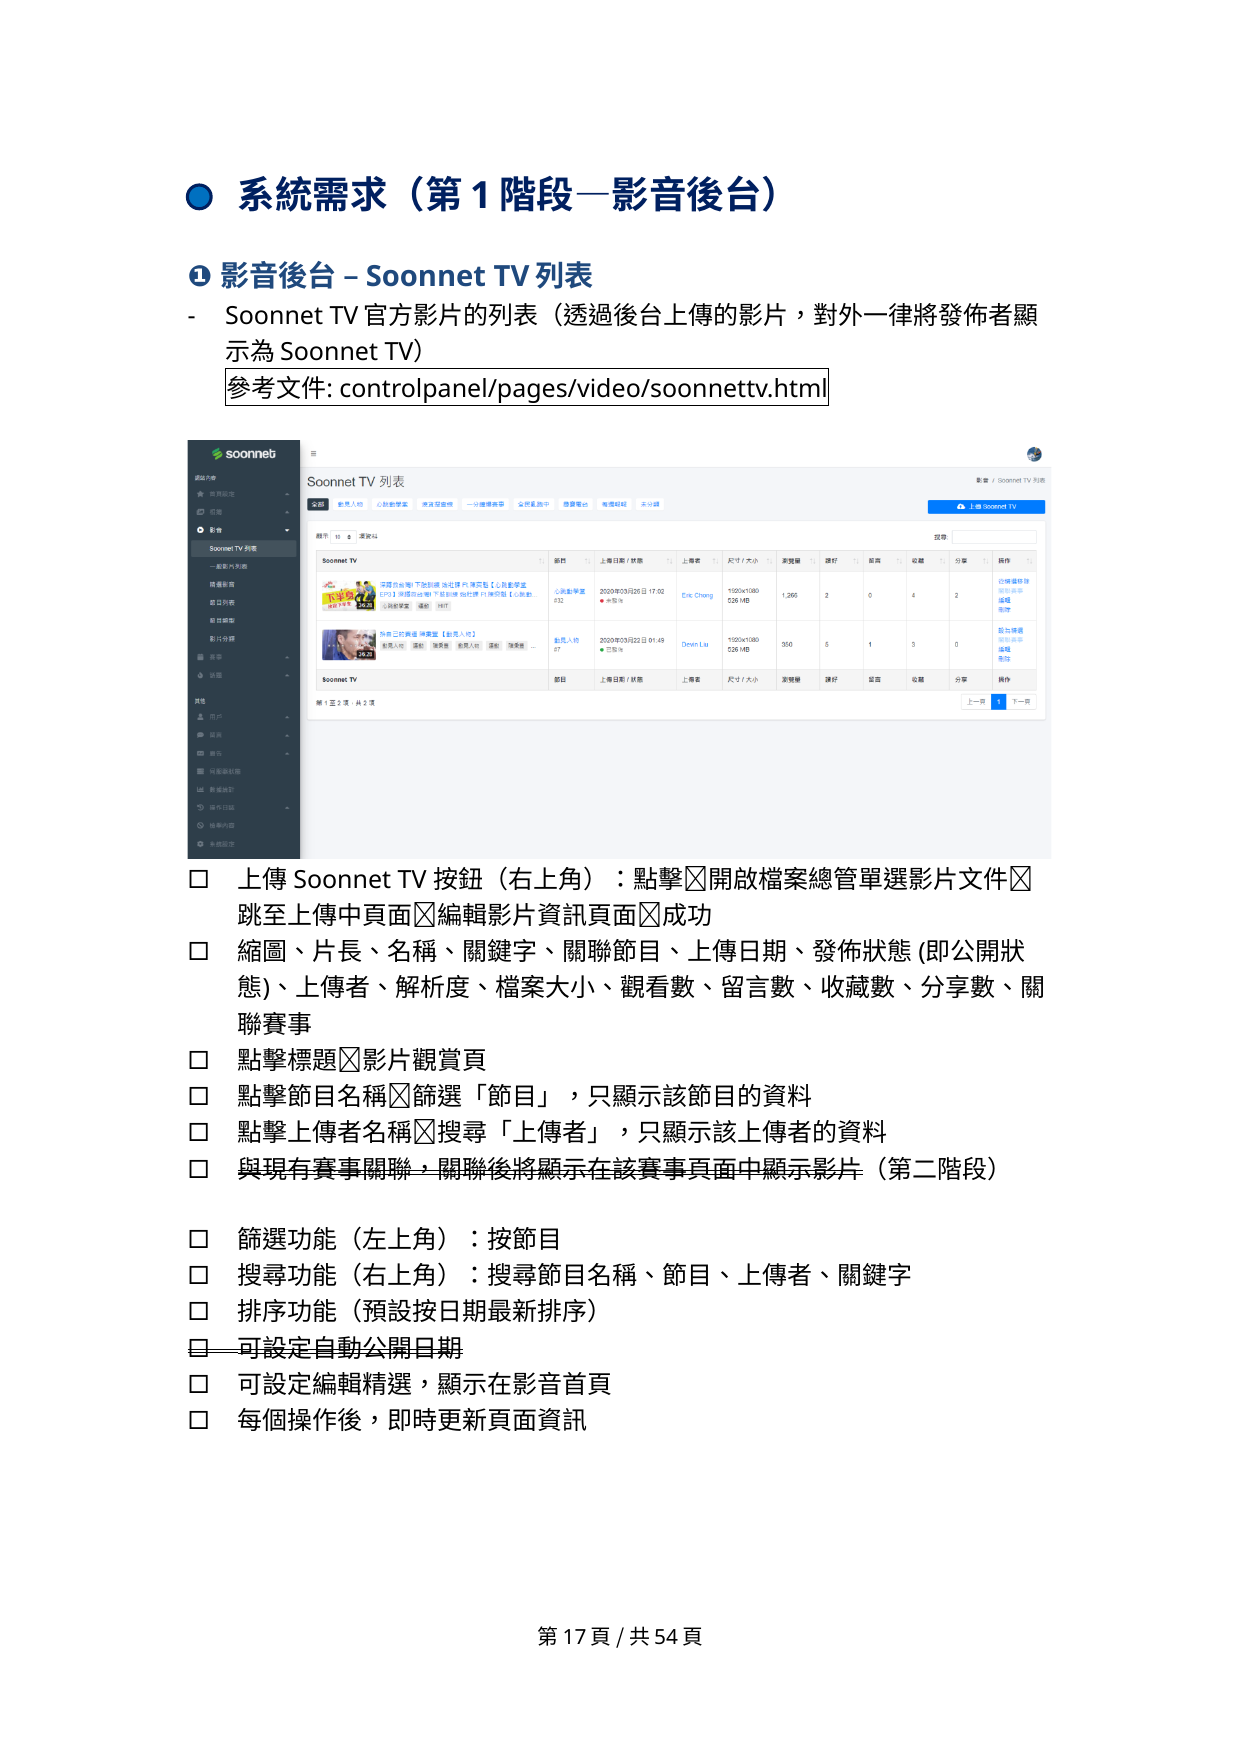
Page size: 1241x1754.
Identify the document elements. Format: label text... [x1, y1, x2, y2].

picture [187, 440, 1052, 859]
list 可設定編輯精選，顯示在影音首頁 [187, 1364, 1053, 1401]
list 可設定自動公開日期 [187, 1328, 1053, 1364]
list 與現有賽事關聯，關聯後將顯示在該賽事頁面中顯示影片（第二階段） [187, 1149, 1053, 1185]
list 縮圖、片長、名稱、關鍵字、關聯節目、上傳日期、發佈狀態 (即公開狀態)、上傳者、解析度、檔案大小、觀看數、留言數、收藏數、分享數、關聯賽事 [187, 932, 1053, 1040]
subtitle 系統需求（第1階段—影音後台） [237, 164, 1053, 219]
list Soonnet TV官方影片的列表（透過後台上傳的影片，對外一律將發佈者顯示為Soonnet TV） 參考文件: controlpanel/pages/video/soonnettv.html [187, 295, 1053, 406]
list 篩選功能（左上角）：按節目 [187, 1219, 1053, 1256]
list 點擊標題影片觀賞頁 [187, 1040, 1053, 1077]
list 排序功能（預設按日期最新排序） [187, 1292, 1053, 1328]
list 上傳 Soonnet TV 按鈕（右上角）：點擊開啟檔案總管單選影片文件跳至上傳中頁面編輯影片資訊頁面成功 [187, 859, 1053, 932]
list 點擊節目名稱篩選「節目」，只顯示該節目的資料 [187, 1077, 1053, 1113]
list 點擊上傳者名稱搜尋「上傳者」，只顯示該上傳者的資料 [187, 1113, 1053, 1149]
list 每個操作後，即時更新頁面資訊 [187, 1401, 1053, 1437]
subtitle ❶ 影音後台 – Soonnet TV列表 [187, 253, 1053, 295]
list 搜尋功能（右上角）：搜尋節目名稱、節目、上傳者、關鍵字 [187, 1256, 1053, 1292]
